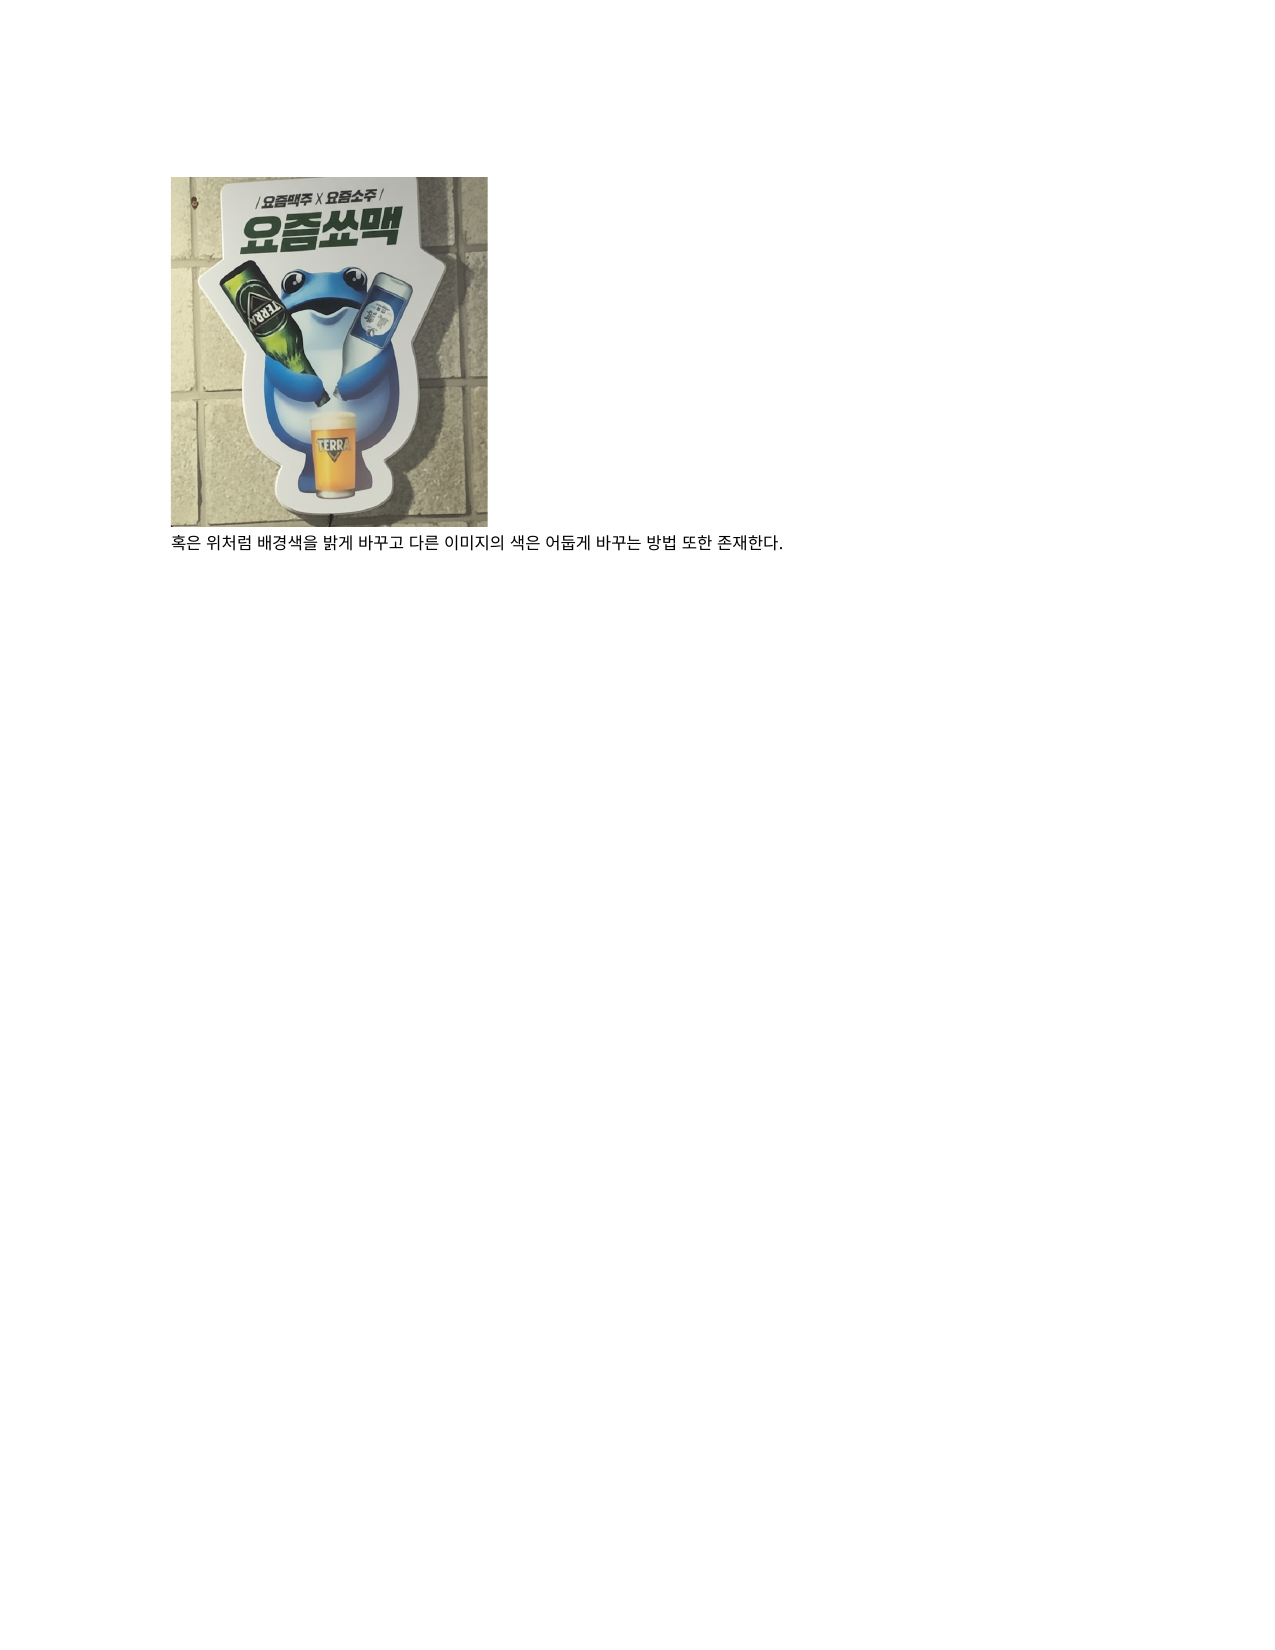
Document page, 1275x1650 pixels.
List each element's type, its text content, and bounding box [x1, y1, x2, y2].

text 혹은 위처럼 배경색을 밝게 바꾸고 다른 이미지의 색은 어둡게 바꾸는 방법 또한 존재한다. [171, 530, 1125, 554]
picture [170, 177, 488, 527]
